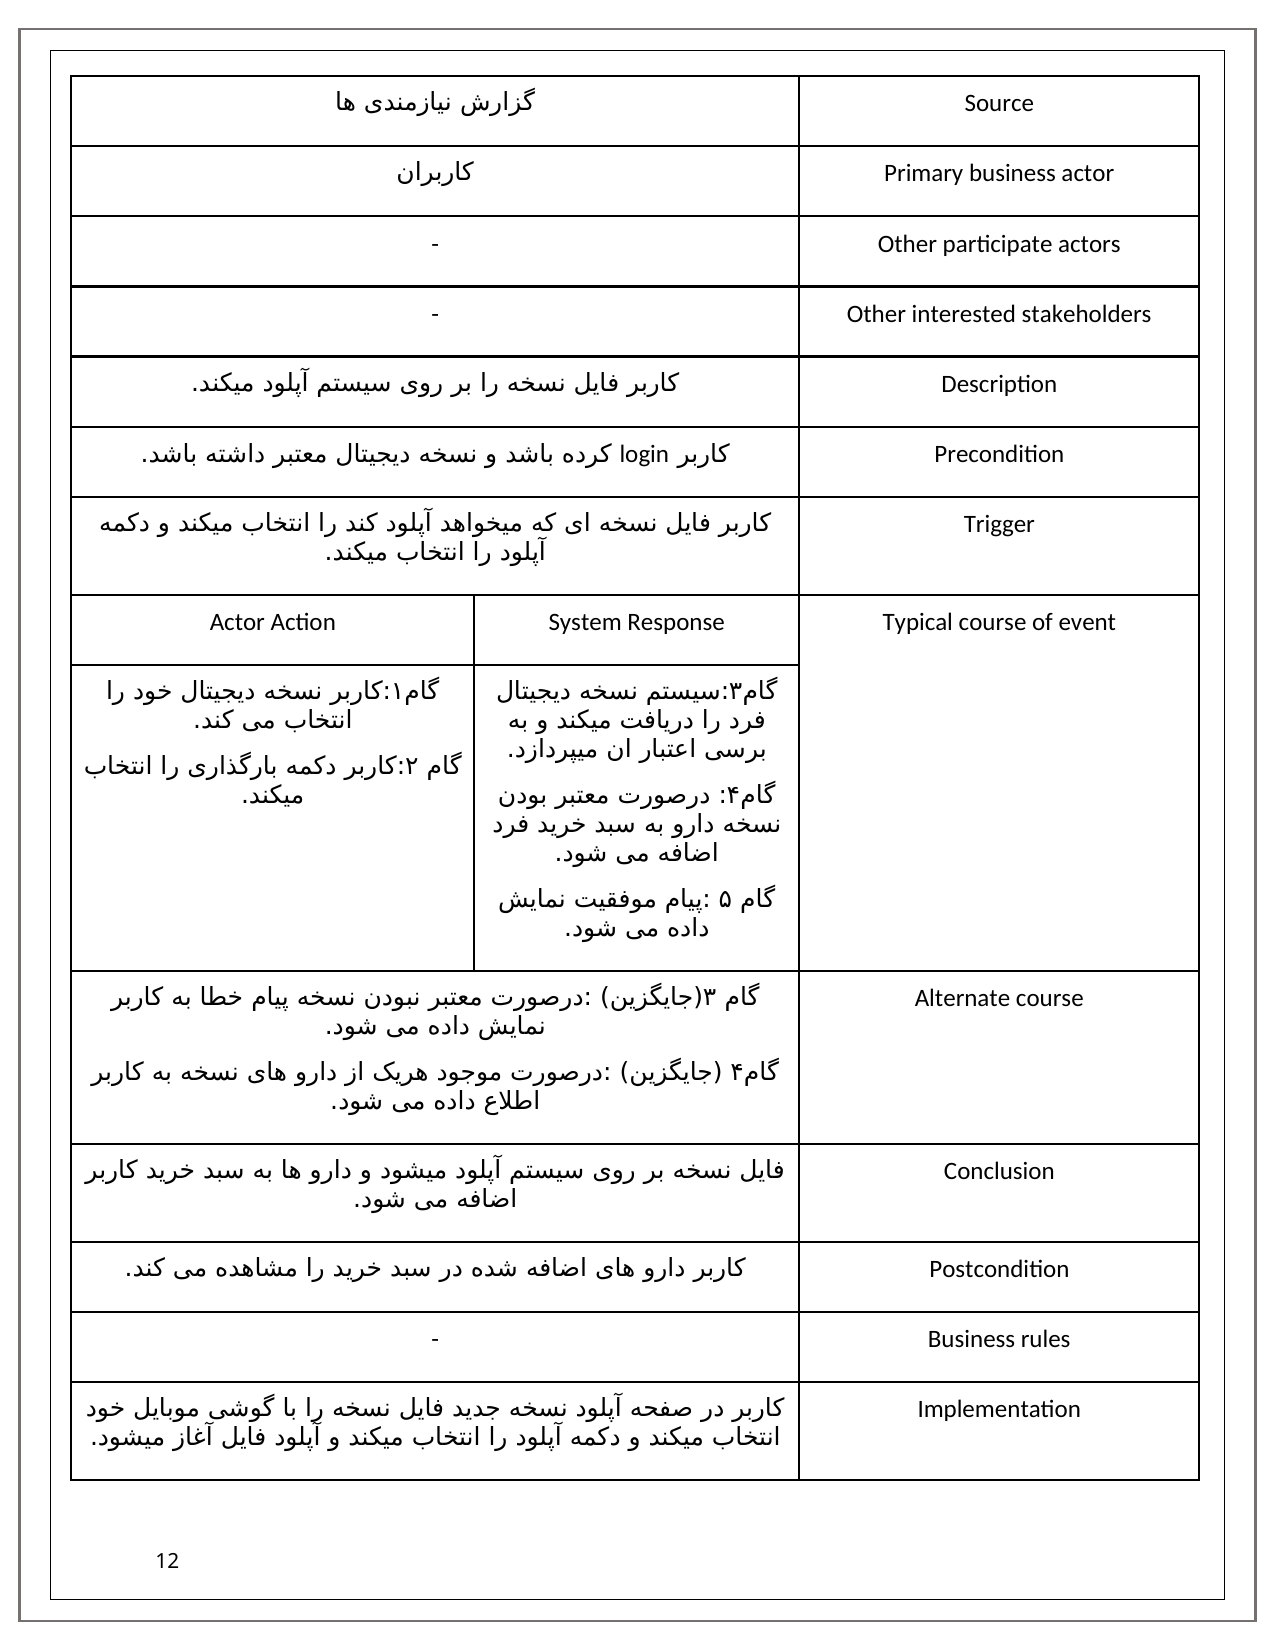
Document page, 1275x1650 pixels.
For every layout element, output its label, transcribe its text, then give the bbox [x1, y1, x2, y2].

table_cell کاربر دارو های اضافه شده در سبد خرید را مشاهده می کند. [72, 1243, 798, 1311]
table_cell - [72, 288, 798, 355]
table_cell [800, 1243, 1198, 1311]
table_cell Primary business actor [800, 147, 1198, 215]
table_cell کاربران [72, 147, 798, 215]
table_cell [72, 1383, 798, 1479]
table_cell کاربر login کرده باشد و نسخه دیجیتال معتبر داشته باشد. [72, 428, 798, 496]
table_cell Typical course of event [800, 596, 1198, 970]
table_cell Trigger [800, 498, 1198, 593]
table_cell Other participate actors [800, 217, 1198, 285]
table_cell گام۳:‌سیستم نسخه دیجیتال فرد را دریافت میکند و به برسی اعتبار ان میپردازد. گام۴‌: درصورت معتبر بودن نسخه دارو به سبد خرید فرد اضافه می شود. گام ۵ :‌پیام موفقیت نمایش داده می شود. [475, 666, 798, 970]
table_cell Actor Action [72, 596, 473, 664]
table_cell System Response [475, 596, 798, 664]
table_cell Other interested stakeholders [800, 288, 1198, 355]
table_cell Precondition [800, 428, 1198, 496]
table_cell [800, 1145, 1198, 1241]
table_cell - [72, 217, 798, 285]
table_cell [800, 1383, 1198, 1479]
table_cell گام۱:‌کاربر نسخه دیجیتال خود را انتخاب می کند. گام ۲:‌کاربر دکمه بارگذاری را انتخاب میکند. [72, 666, 473, 970]
table_cell کاربر فایل نسخه را بر روی سیستم آپلود میکند. [72, 358, 798, 426]
table_cell فایل نسخه بر روی سیستم آپلود میشود و دارو ها به سبد خرید کاربر اضافه می شود. [72, 1145, 798, 1241]
table_cell گام ۳(جایگزین) :‌درصورت معتبر نبودن نسخه پیام خطا به کاربر نمایش داده می شود. گام۴ (جایگزین) :‌درصورت موجود هریک از دارو های نسخه به کاربر اطلاع داده می شود. [72, 972, 798, 1143]
table_cell Source [800, 77, 1198, 145]
table_cell کاربر فایل نسخه ای که میخواهد آپلود کند را انتخاب میکند و دکمه آپلود را انتخاب میکند. [72, 498, 798, 593]
table_cell گزارش نیازمندی ها [72, 77, 798, 145]
table_cell [800, 1313, 1198, 1381]
table_cell - [72, 1313, 798, 1381]
table_cell [800, 972, 1198, 1143]
table_cell Description [800, 358, 1198, 426]
